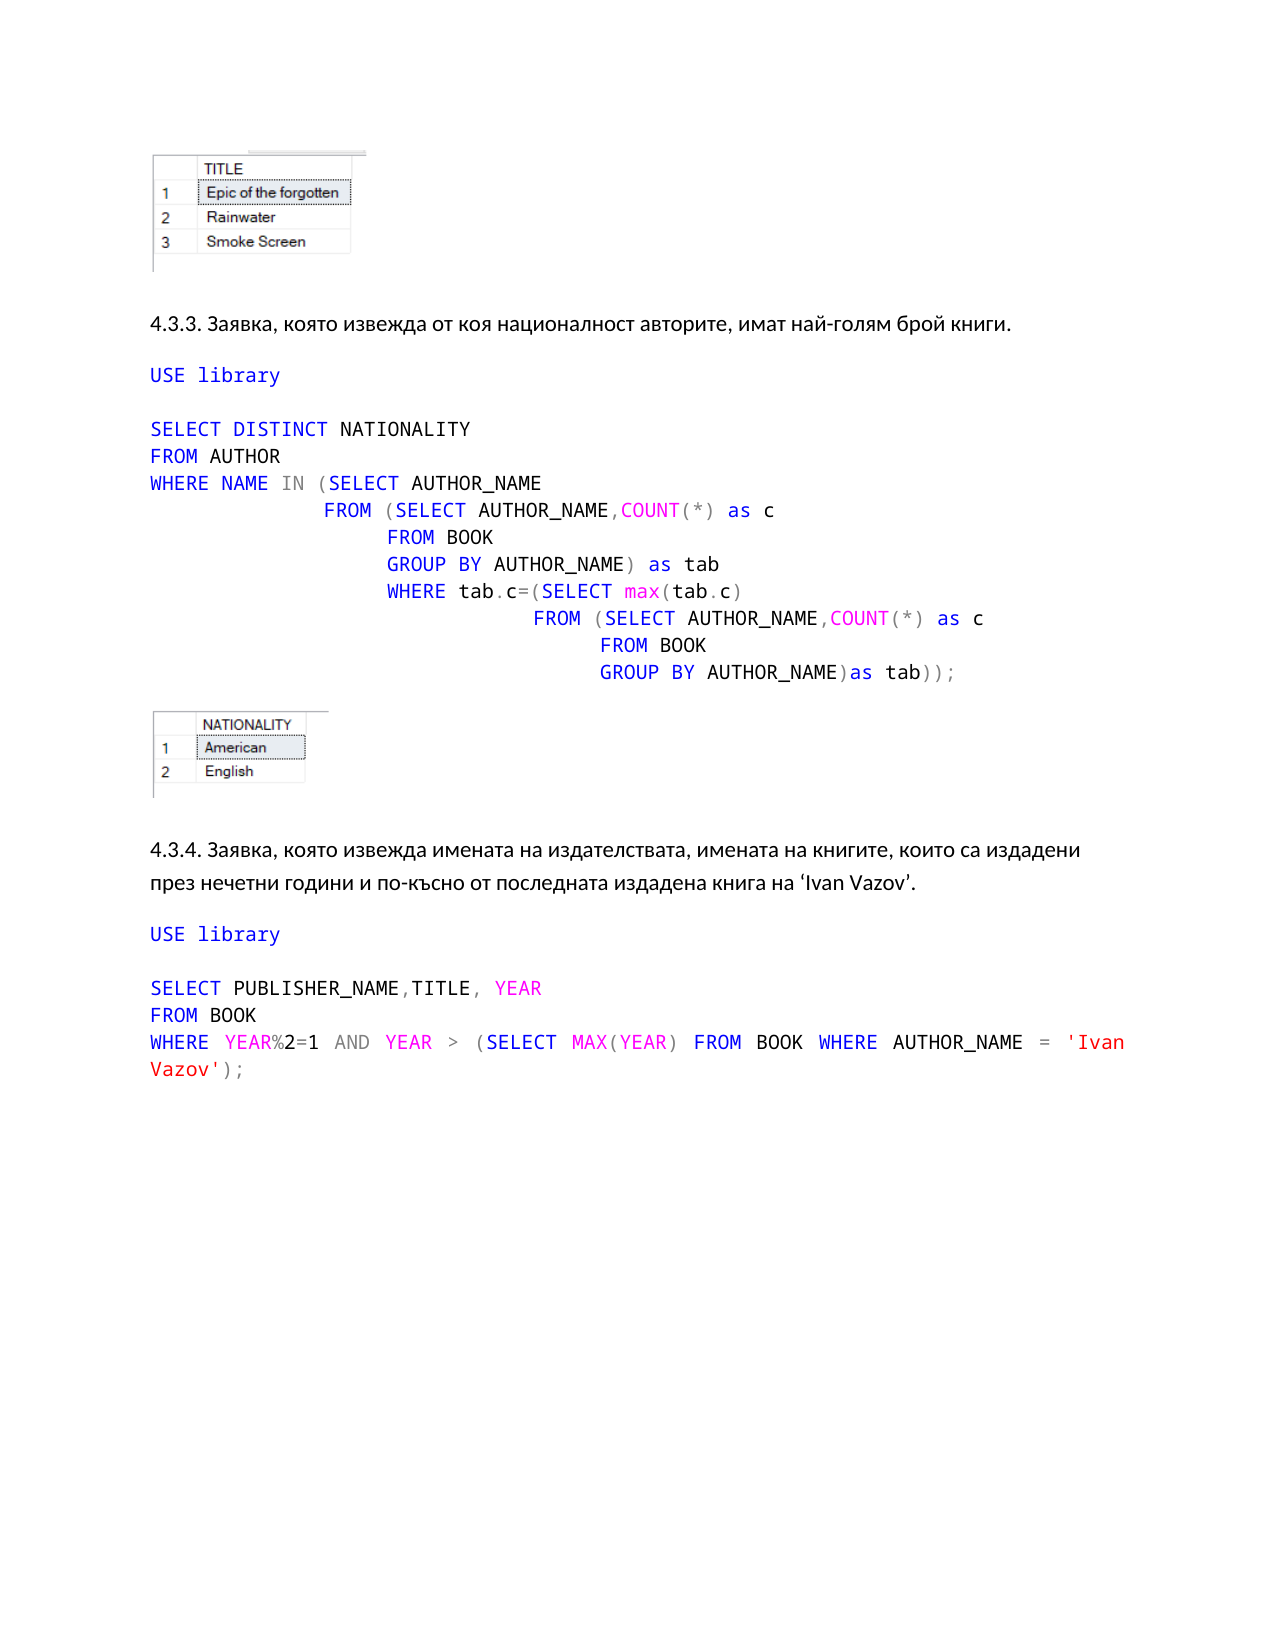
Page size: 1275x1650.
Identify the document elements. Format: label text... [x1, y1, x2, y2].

text 4.3.3. Заявка, която извежда от коя националност авторите, имат най-голям брой книги. [150, 309, 1125, 337]
text FROM BOOK [150, 524, 1125, 551]
text FROM BOOK [150, 632, 1125, 658]
text GROUP BY AUTHOR_NAME) as tab [150, 551, 1125, 578]
text GROUP BY AUTHOR_NAME)as tab)); [525, 658, 1125, 686]
text USE library [150, 921, 1125, 948]
text FROM (SELECT AUTHOR_NAME,COUNT(*) as c [150, 604, 1125, 632]
text FROM (SELECT AUTHOR_NAME,COUNT(*) as c [150, 497, 1125, 524]
text FROM AUTHOR [150, 443, 1125, 470]
text FROM BOOK [150, 1002, 1125, 1029]
text WHERE tab.c=(SELECT max(tab.c) [150, 578, 1125, 604]
text USE library [150, 362, 1125, 389]
text 4.3.4. Заявка, която извежда имената на издателствата, имената на книгите, които са издадени през нечетни години и по-късно от последната издадена книга на ‘Ivan Vazov’. [150, 836, 1125, 896]
picture [150, 150, 367, 272]
picture [150, 710, 329, 798]
text SELECT PUBLISHER_NAME,TITLE, YEAR [150, 975, 1125, 1002]
text SELECT DISTINCT NATIONALITY [150, 416, 1125, 443]
text WHERE NAME IN (SELECT AUTHOR_NAME [150, 470, 1125, 497]
text WHERE YEAR%2=1 AND YEAR > (SELECT MAX(YEAR) FROM BOOK WHERE AUTHOR_NAME = 'Ivan Vazov'); [150, 1029, 1125, 1083]
